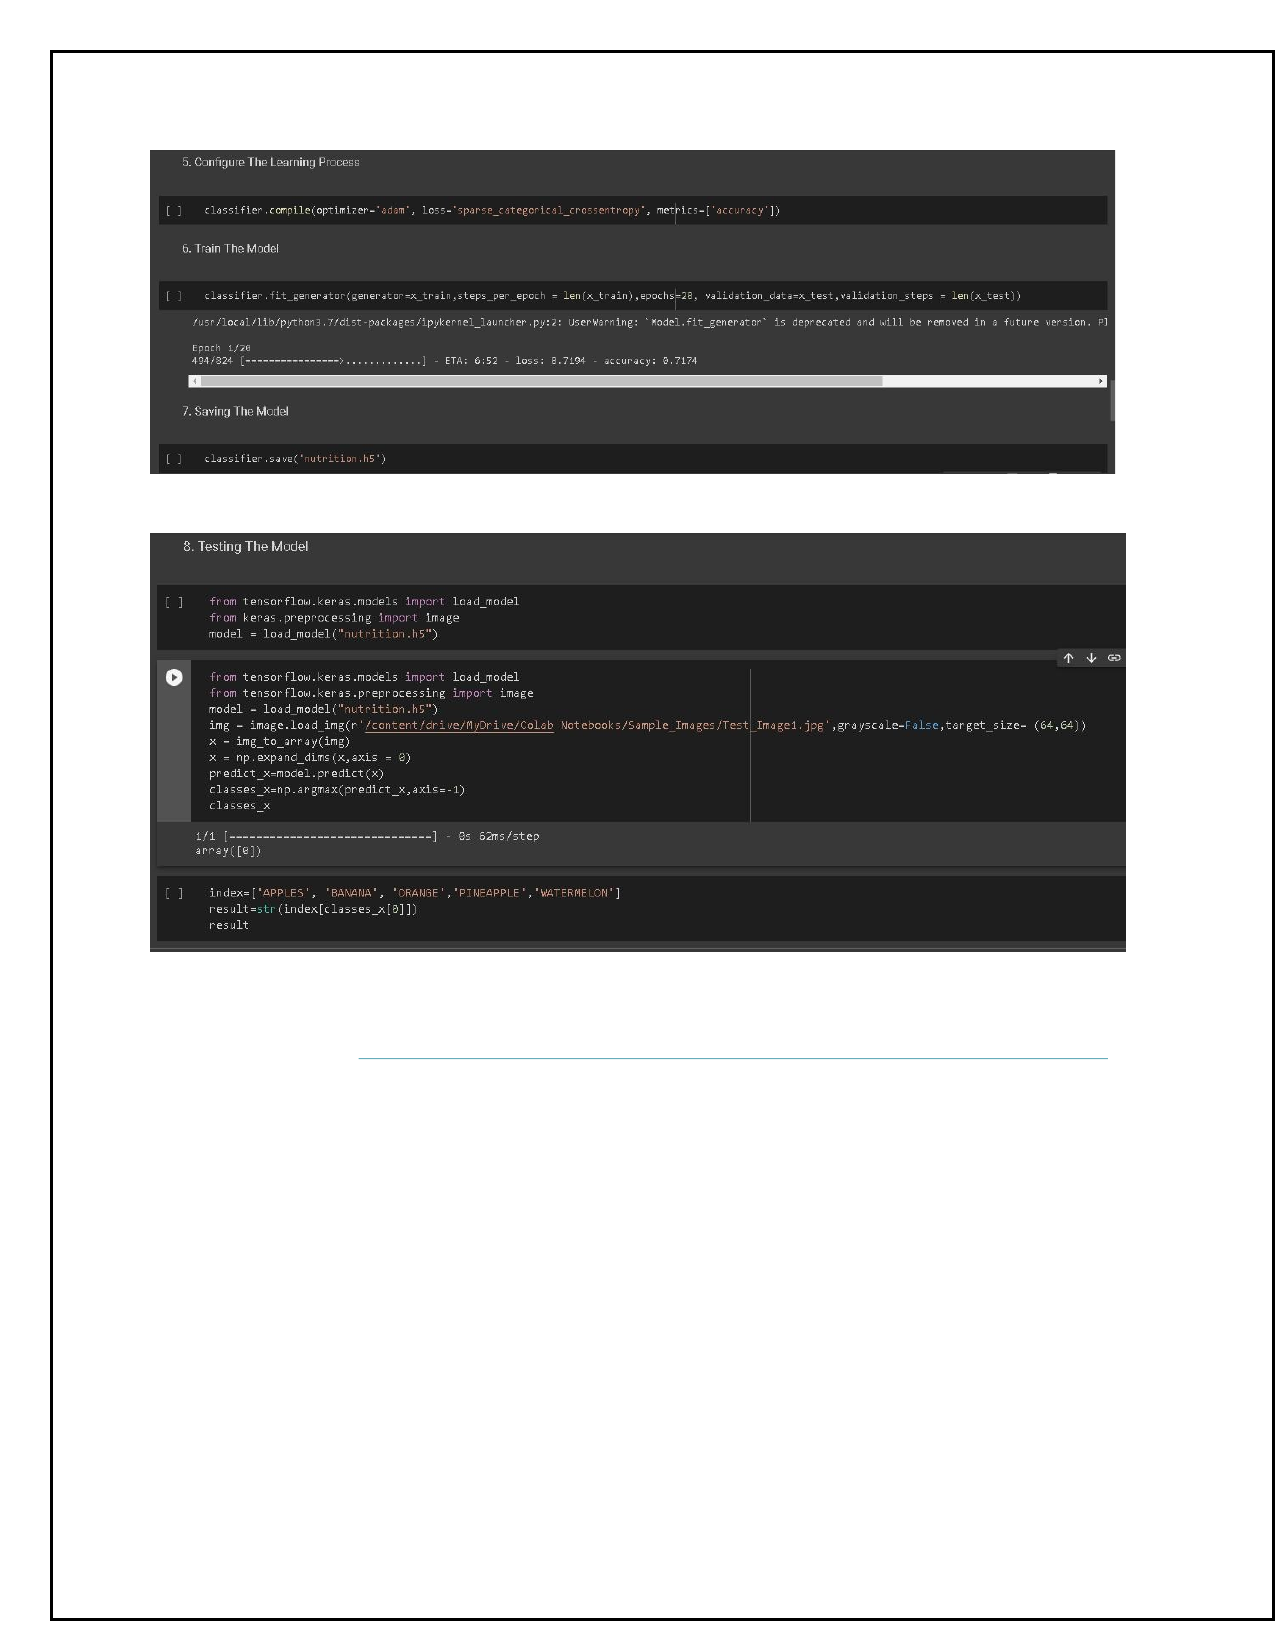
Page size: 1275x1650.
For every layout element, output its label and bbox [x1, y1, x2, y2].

picture [150, 533, 1126, 952]
picture [150, 150, 1116, 474]
